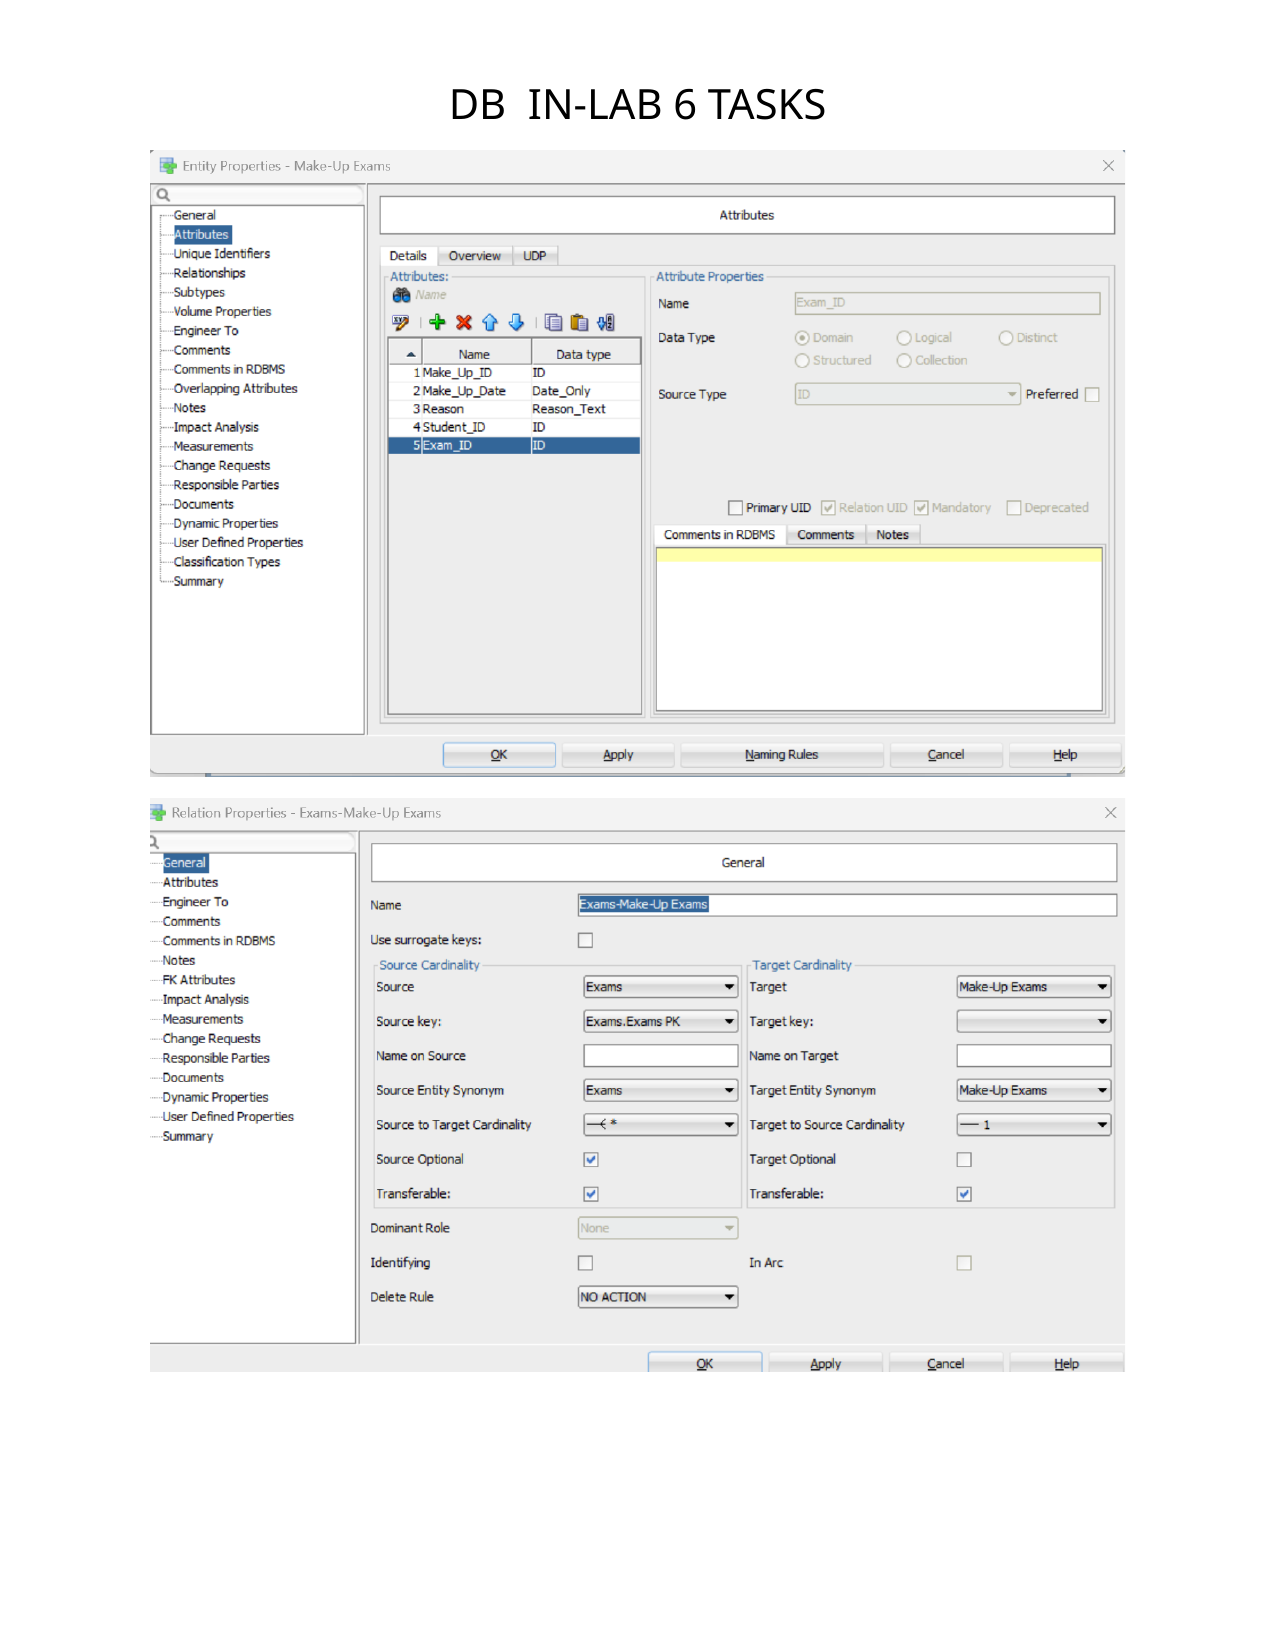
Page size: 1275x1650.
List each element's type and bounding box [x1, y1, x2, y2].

picture [150, 150, 1125, 777]
picture [150, 798, 1125, 1372]
